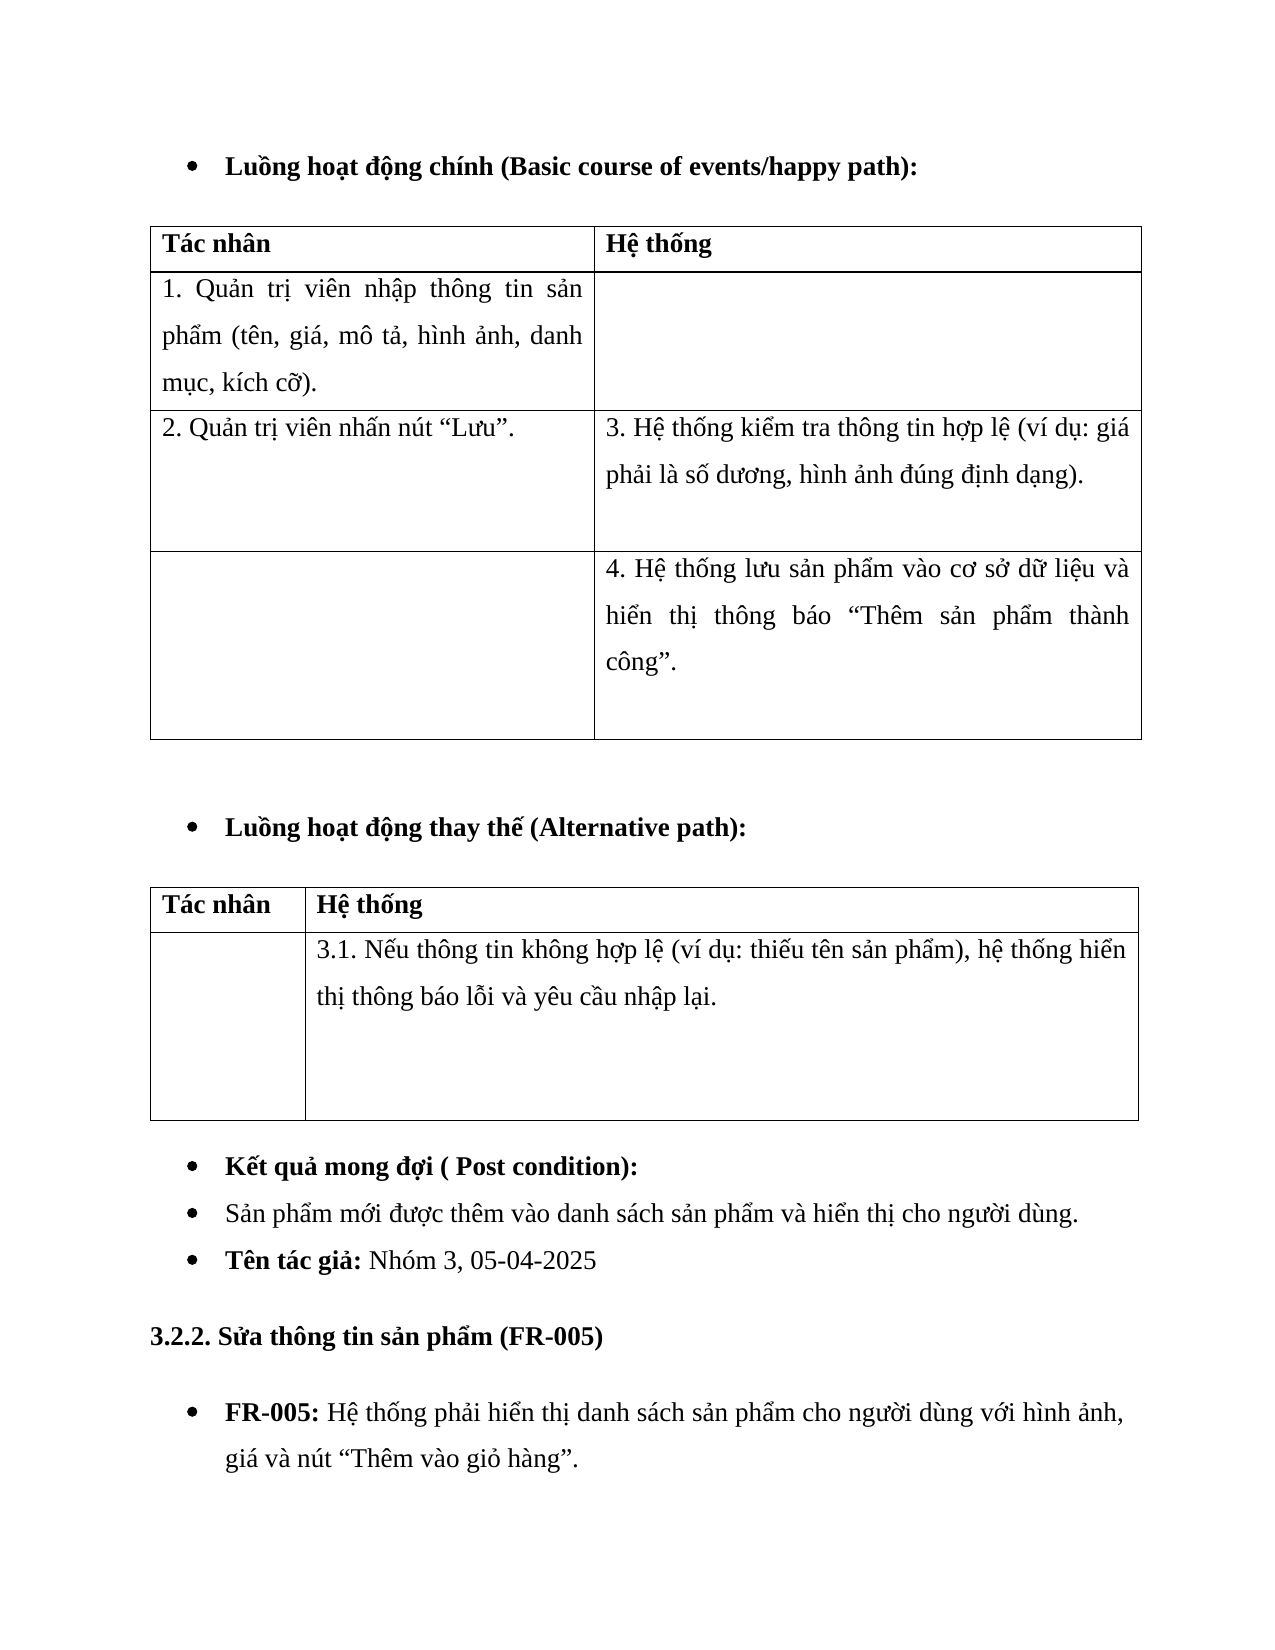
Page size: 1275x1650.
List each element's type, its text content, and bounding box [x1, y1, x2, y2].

subtitle 3.2.2. Sửa thông tin sản phẩm (FR-005) [150, 1320, 1125, 1351]
table_header Hệ thống [306, 888, 1138, 932]
table_cell [595, 273, 1141, 410]
table_header Tác nhân [151, 888, 305, 932]
table_cell 3.1. Nếu thông tin không hợp lệ (ví dụ: thiếu tên sản phẩm), hệ thống hiển thị thông báo lỗi và yêu cầu nhập lại. [306, 933, 1138, 1120]
list Tên tác giả: Nhóm 3, 05-04-2025 [187, 1244, 1125, 1275]
table_header Hệ thống [595, 227, 1141, 271]
list Luồng hoạt động chính (Basic course of events/happy path): [187, 150, 1125, 181]
table_cell [151, 933, 305, 1120]
list Sản phẩm mới được thêm vào danh sách sản phẩm và hiển thị cho người dùng. [187, 1197, 1125, 1228]
table_cell 1. Quản trị viên nhập thông tin sản phẩm (tên, giá, mô tả, hình ảnh, danh mục, kích cỡ). [151, 273, 594, 410]
table_cell 2. Quản trị viên nhấn nút “Lưu”. [151, 411, 594, 551]
table_header Tác nhân [151, 227, 594, 271]
list Luồng hoạt động thay thế (Alternative path): [187, 811, 1125, 842]
list FR-005: Hệ thống phải hiển thị danh sách sản phẩm cho người dùng với hình ảnh, giá và nút “Thêm vào giỏ hàng”. [187, 1396, 1125, 1474]
table_cell 4. Hệ thống lưu sản phẩm vào cơ sở dữ liệu và hiển thị thông báo “Thêm sản phẩm thành công”. [595, 552, 1141, 739]
list Kết quả mong đợi ( Post condition): [187, 1150, 1125, 1181]
table_cell [151, 552, 594, 739]
table_cell 3. Hệ thống kiểm tra thông tin hợp lệ (ví dụ: giá phải là số dương, hình ảnh đúng định dạng). [595, 411, 1141, 551]
